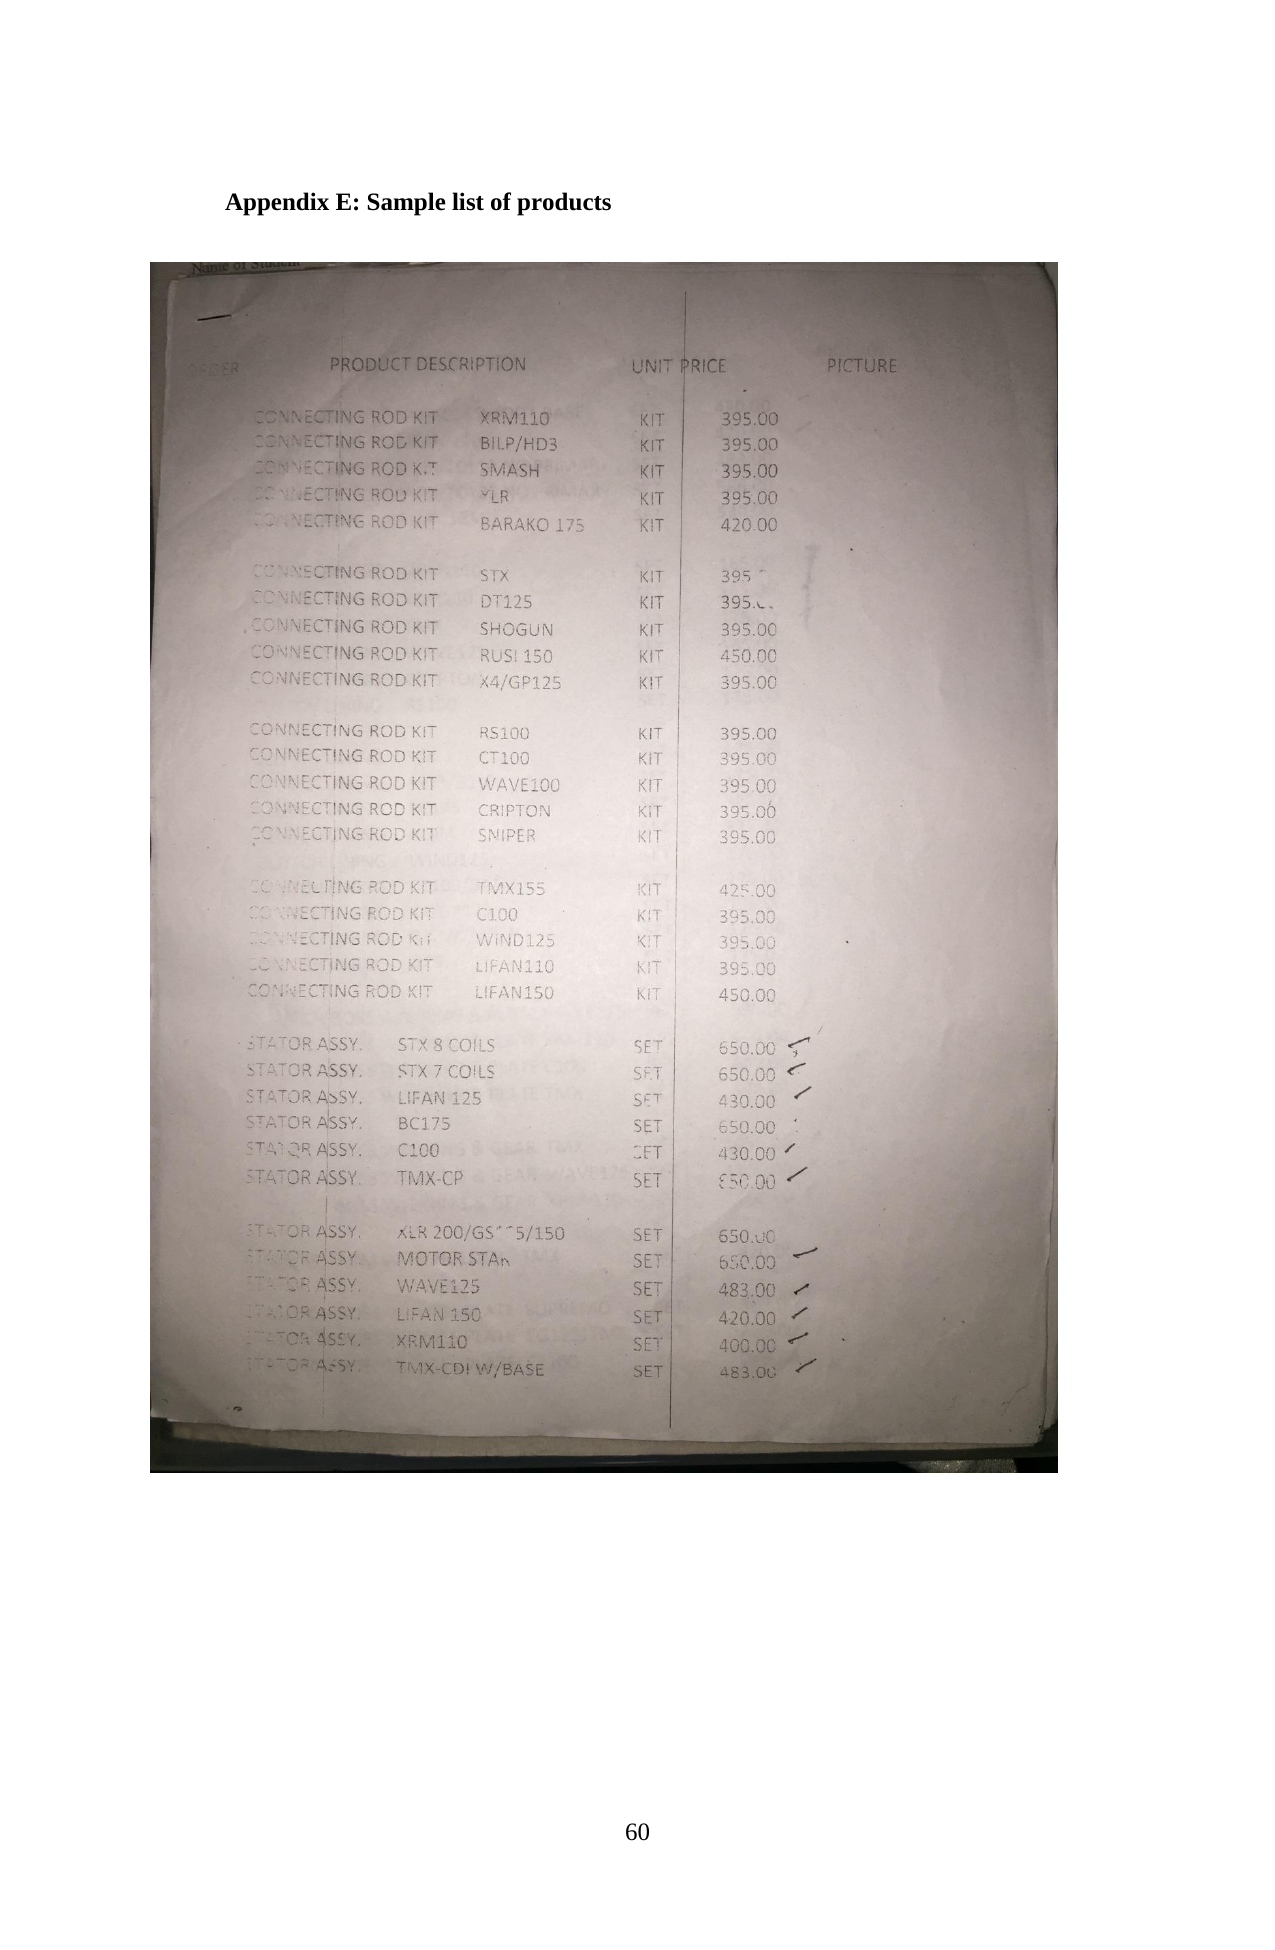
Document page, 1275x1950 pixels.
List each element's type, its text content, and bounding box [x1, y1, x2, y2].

subtitle Appendix E: Sample list of products [150, 187, 1125, 216]
picture [150, 262, 1058, 1473]
